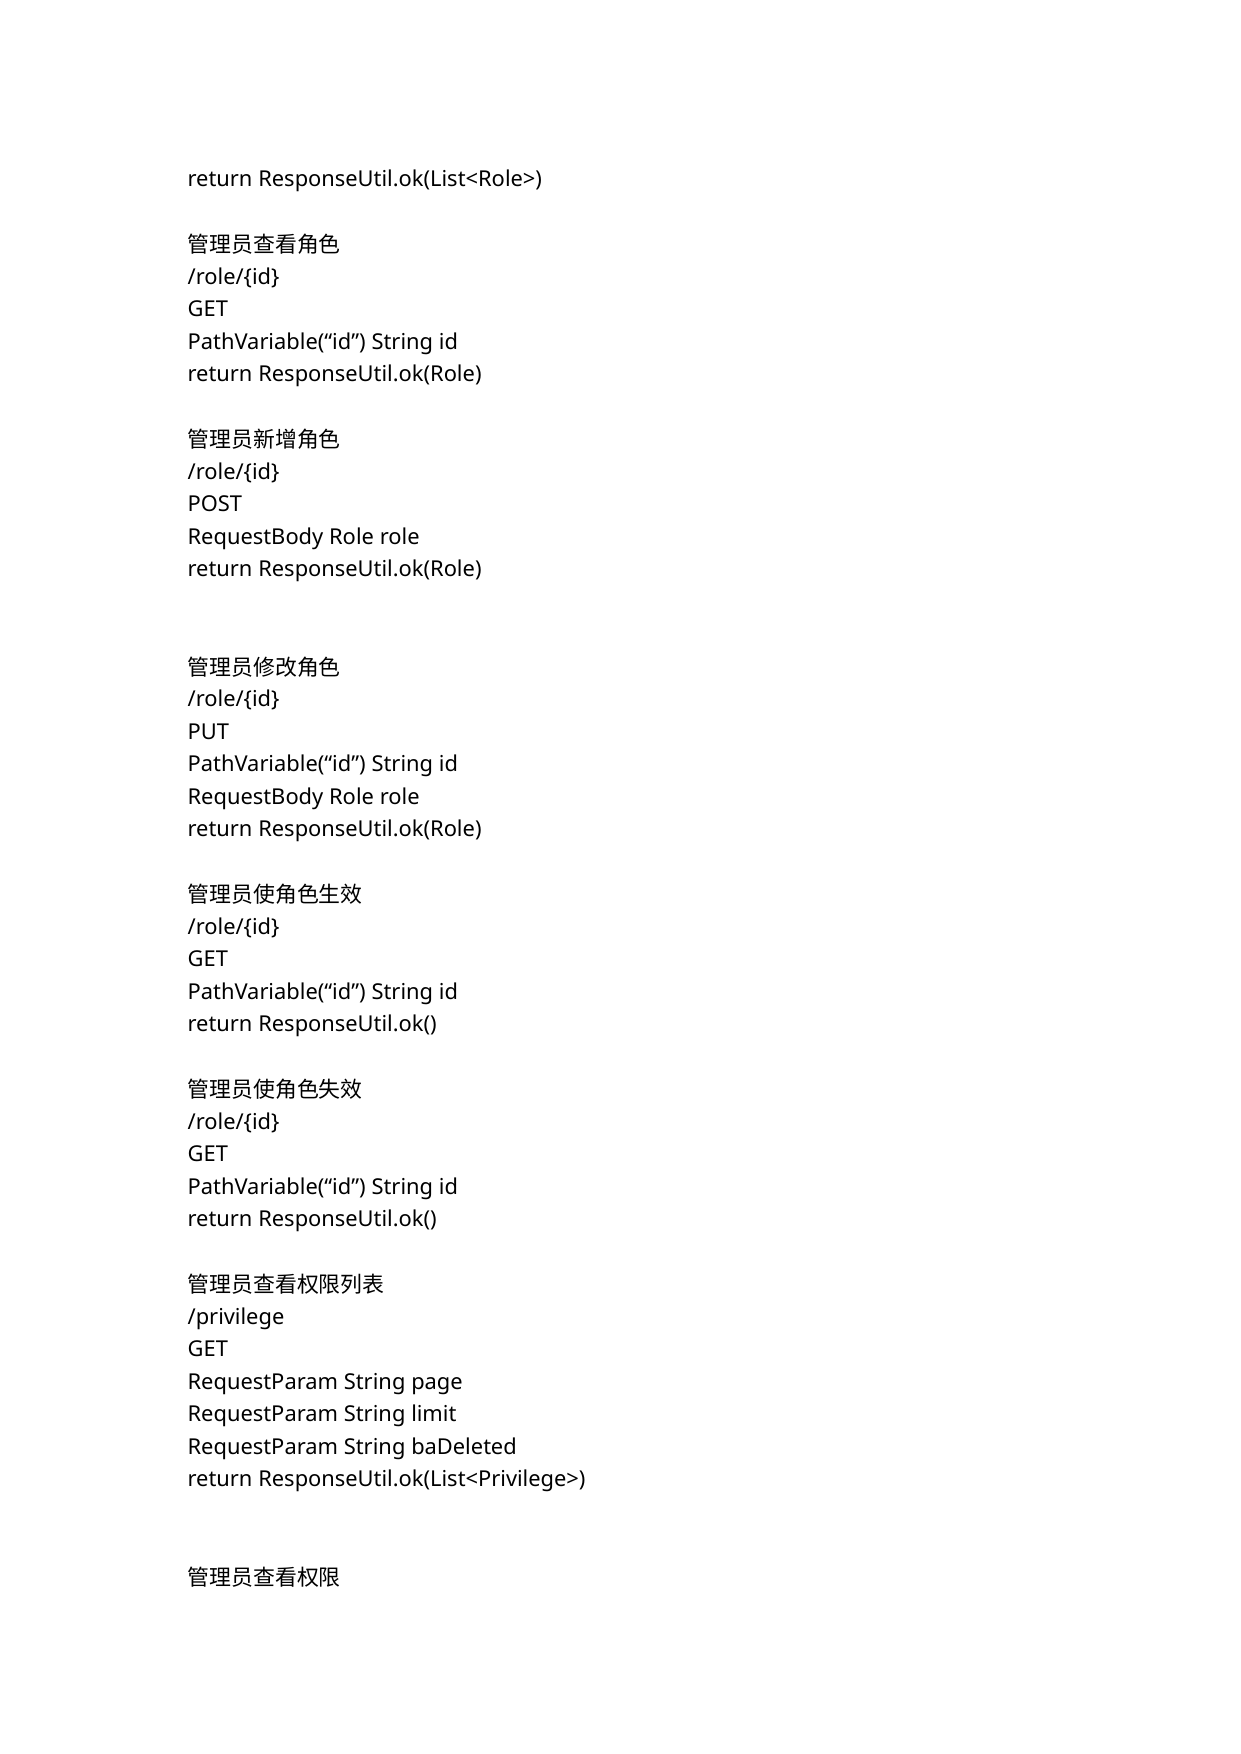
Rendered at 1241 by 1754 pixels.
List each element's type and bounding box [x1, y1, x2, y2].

text [187, 162, 1053, 1592]
